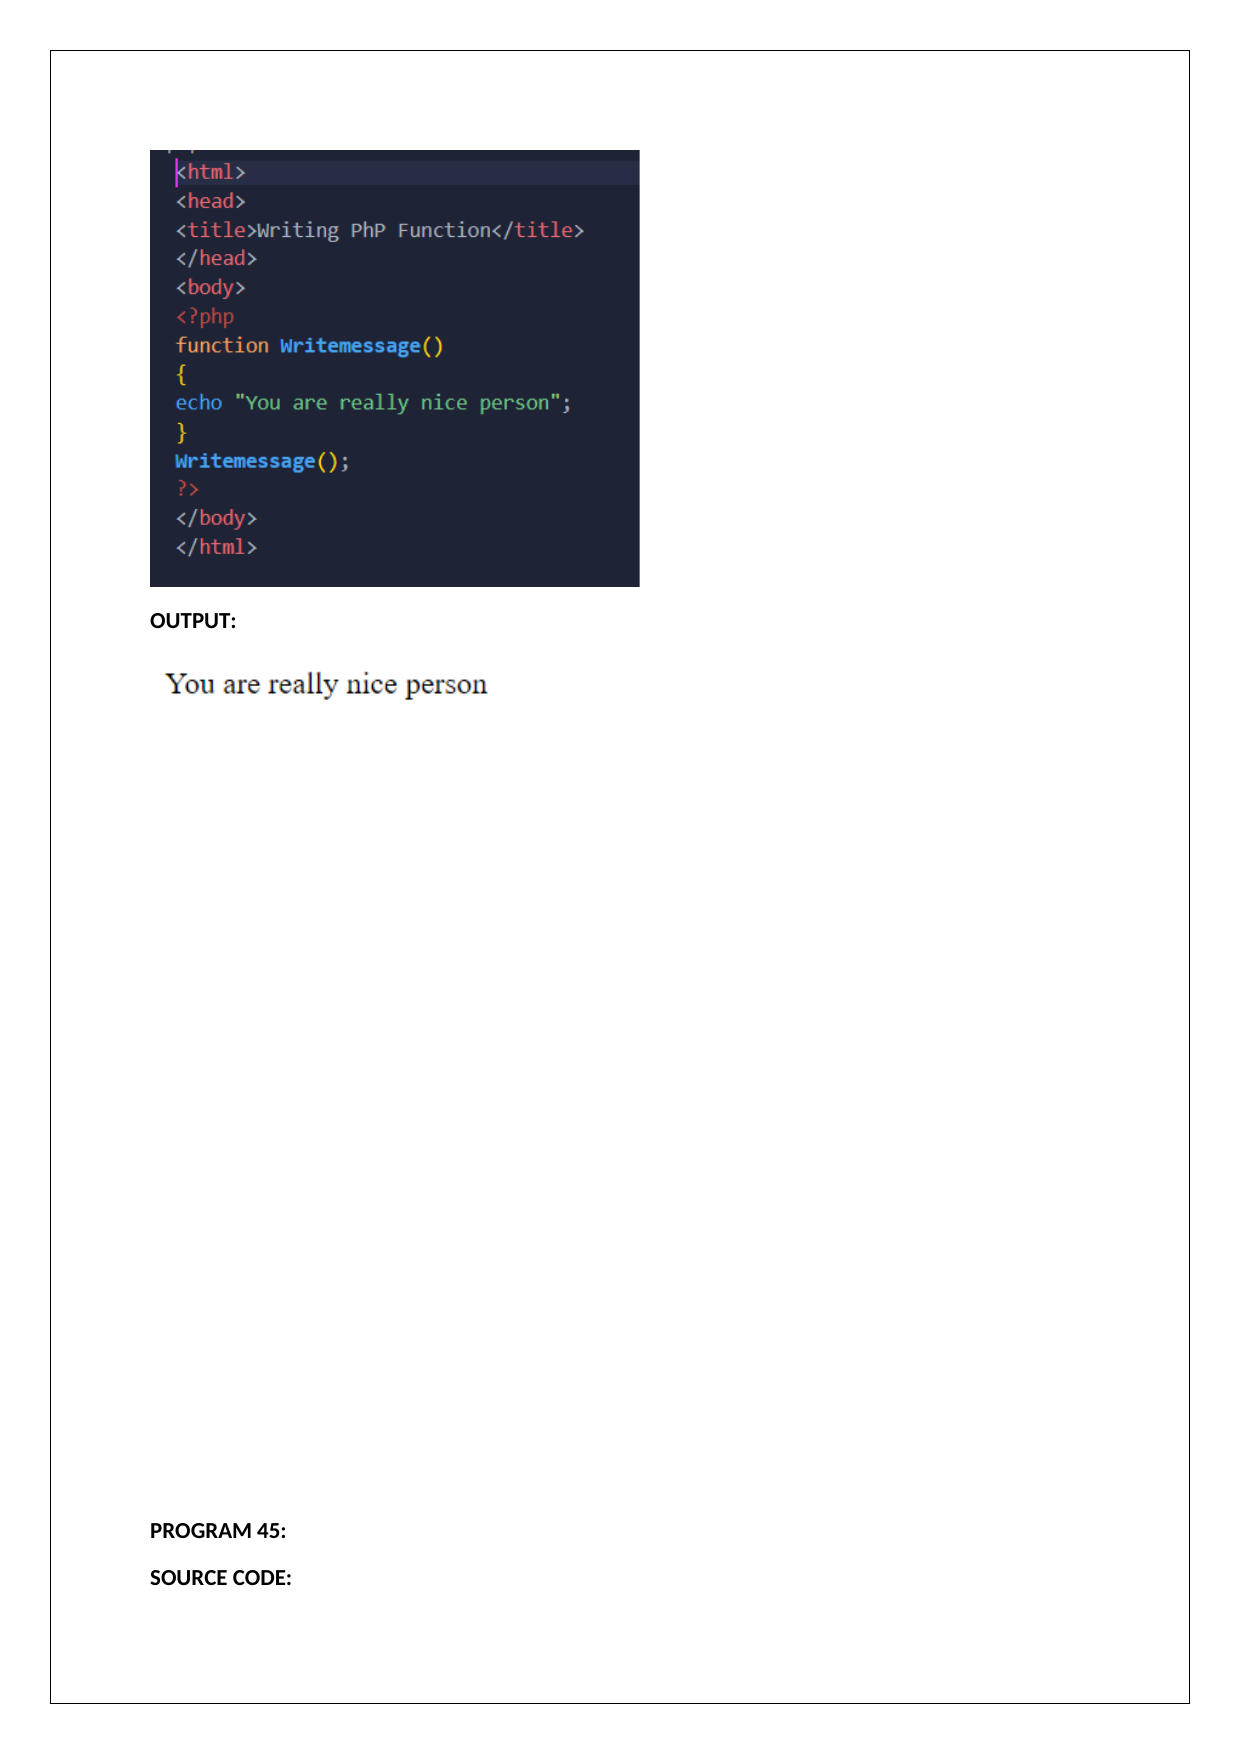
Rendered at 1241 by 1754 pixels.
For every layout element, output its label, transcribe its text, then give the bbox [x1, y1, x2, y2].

text SOURCE CODE: [150, 1563, 1090, 1591]
text OUTPUT: [150, 606, 1090, 634]
picture [150, 652, 568, 748]
text PROGRAM 45: [150, 1516, 1090, 1544]
picture [150, 150, 640, 587]
